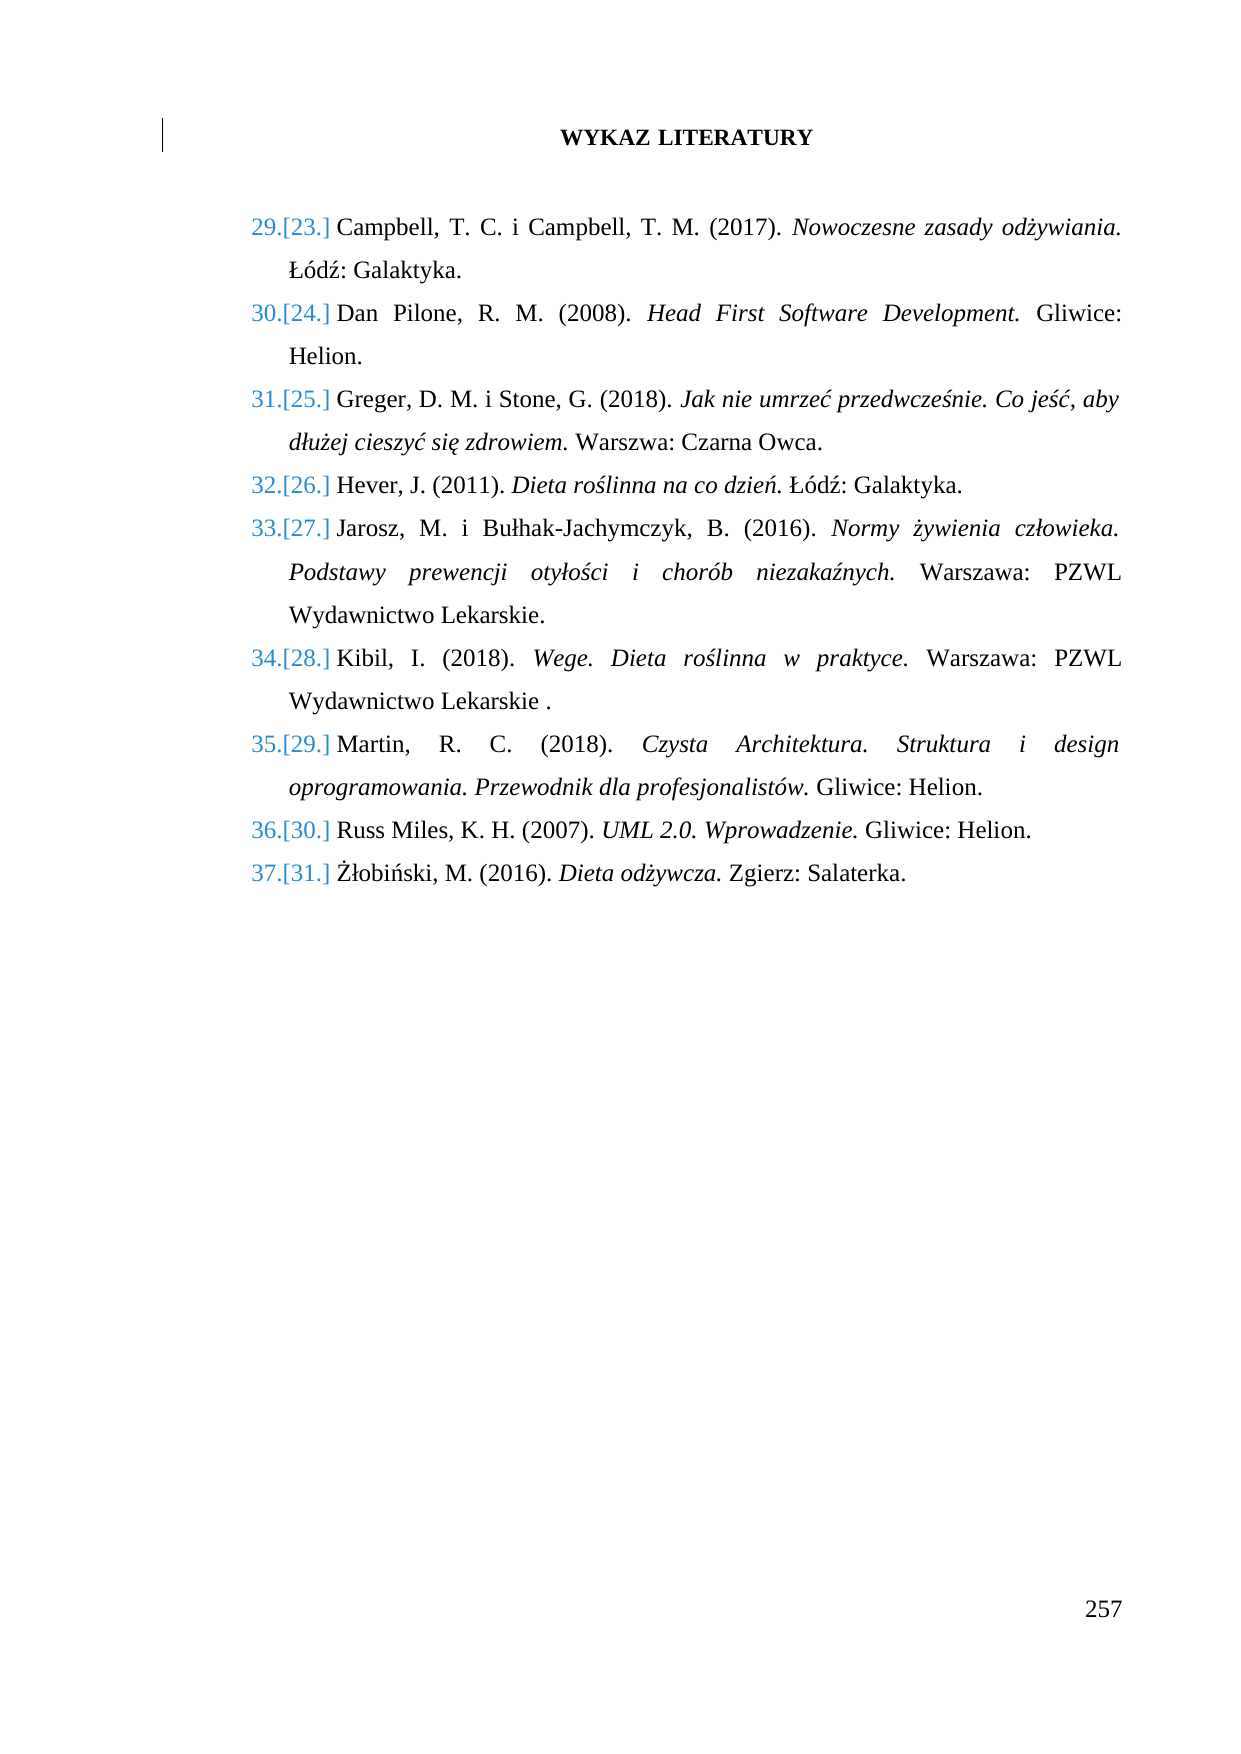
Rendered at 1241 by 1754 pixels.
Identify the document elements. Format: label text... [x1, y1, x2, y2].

list Campbell, T. C. i Campbell, T. M. (2017). Nowoczesne zasady odżywiania. Łódź: Galaktyka. [251, 212, 1122, 283]
list Dan Pilone, R. M. (2008). Head First Software Development. Gliwice: Helion. [251, 298, 1122, 370]
list Russ Miles, K. H. (2007). UML 2.0. Wprowadzenie. Gliwice: Helion. [251, 815, 1122, 844]
list Hever, J. (2011). Dieta roślinna na co dzień. Łódź: Galaktyka. [251, 470, 1122, 499]
subtitle wykaz literatury [177, 118, 1122, 152]
list Martin, R. C. (2018). Czysta Architektura. Struktura i design oprogramowania. Przewodnik dla profesjonalistów. Gliwice: Helion. [251, 729, 1122, 801]
list Żłobiński, M. (2016). Dieta odżywcza. Zgierz: Salaterka. [251, 858, 1122, 887]
list Greger, D. M. i Stone, G. (2018). Jak nie umrzeć przedwcześnie. Co jeść, aby dłużej cieszyć się zdrowiem. Warszwa: Czarna Owca. [251, 384, 1122, 456]
list Kibil, I. (2018). Wege. Dieta roślinna w praktyce. Warszawa: PZWL Wydawnictwo Lekarskie . [251, 643, 1122, 715]
list Jarosz, M. i Bułhak-Jachymczyk, B. (2016). Normy żywienia człowieka. Podstawy prewencji otyłości i chorób niezakaźnych. Warszawa: PZWL Wydawnictwo Lekarskie. [251, 513, 1122, 628]
